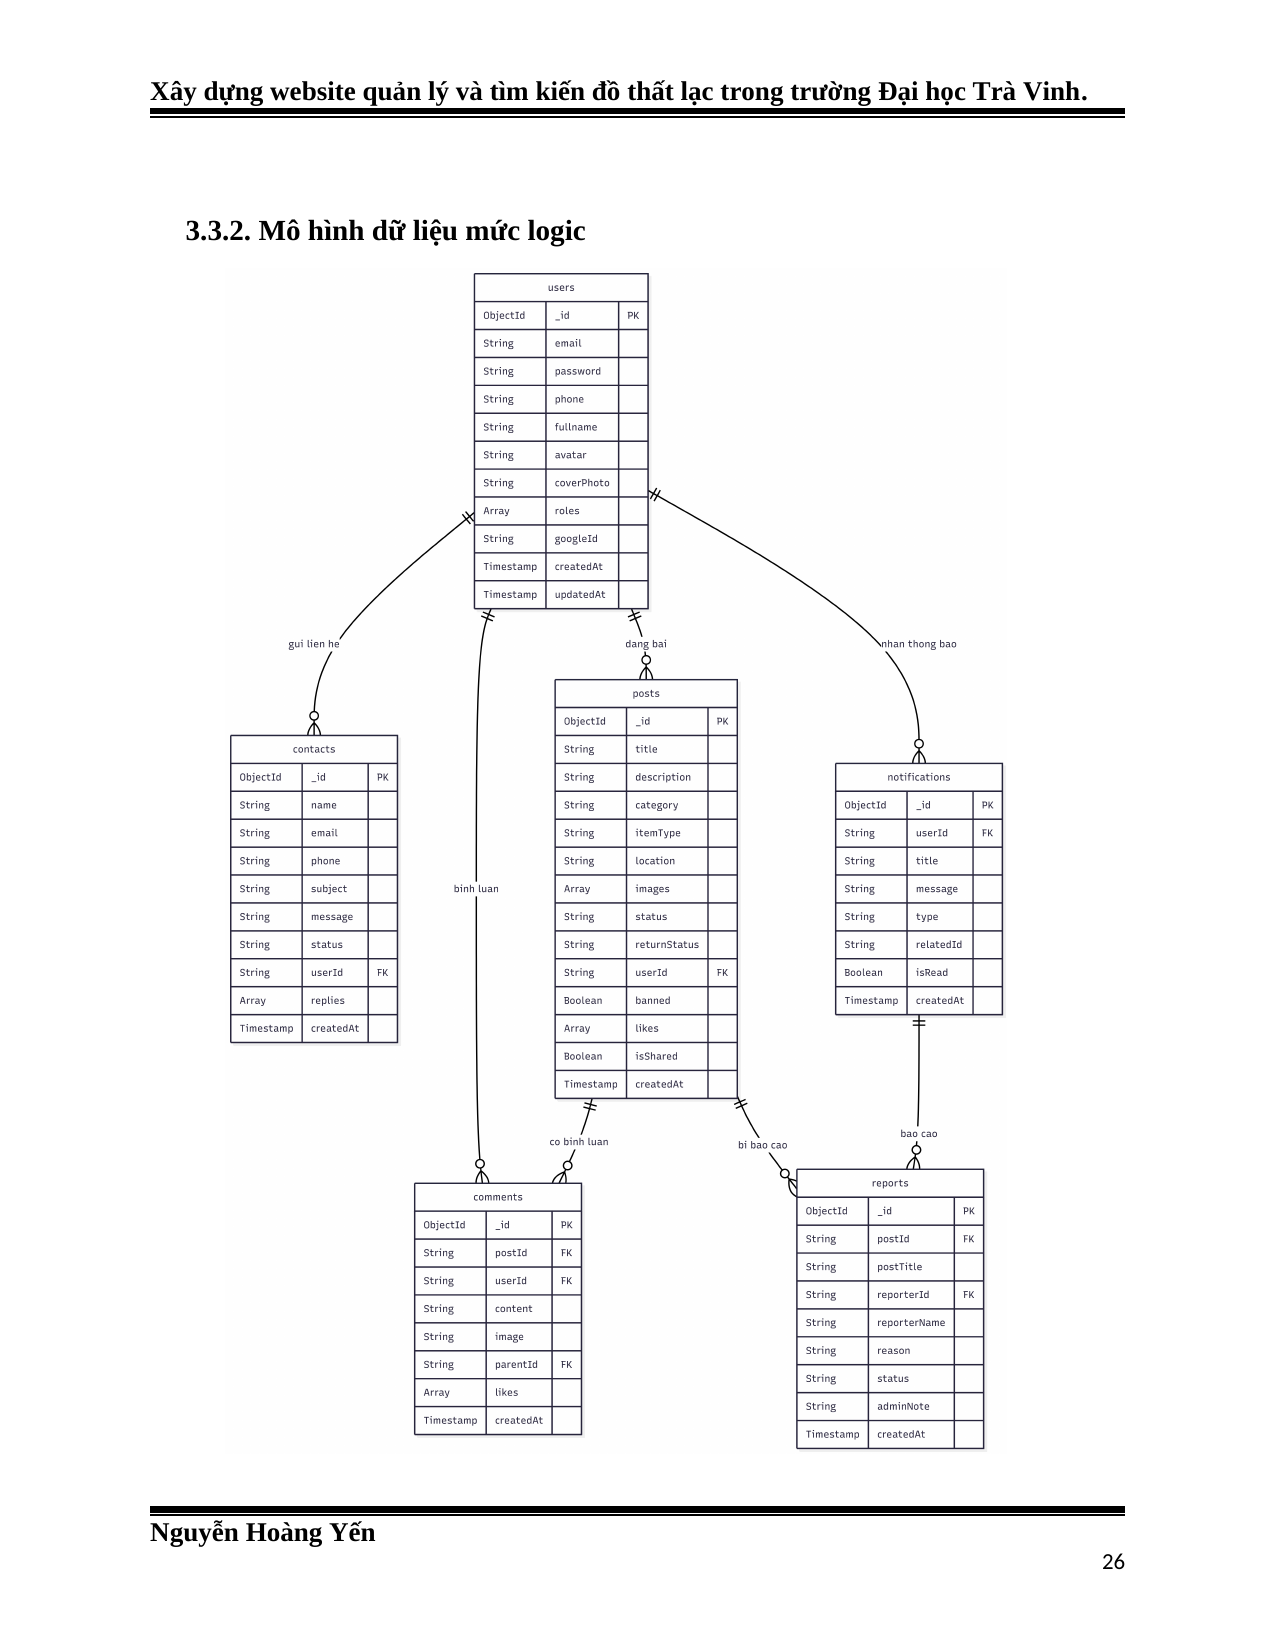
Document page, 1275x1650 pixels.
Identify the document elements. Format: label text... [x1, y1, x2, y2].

text Mô hình dữ liệu mức logic [185, 213, 1125, 246]
picture [225, 268, 1008, 1454]
